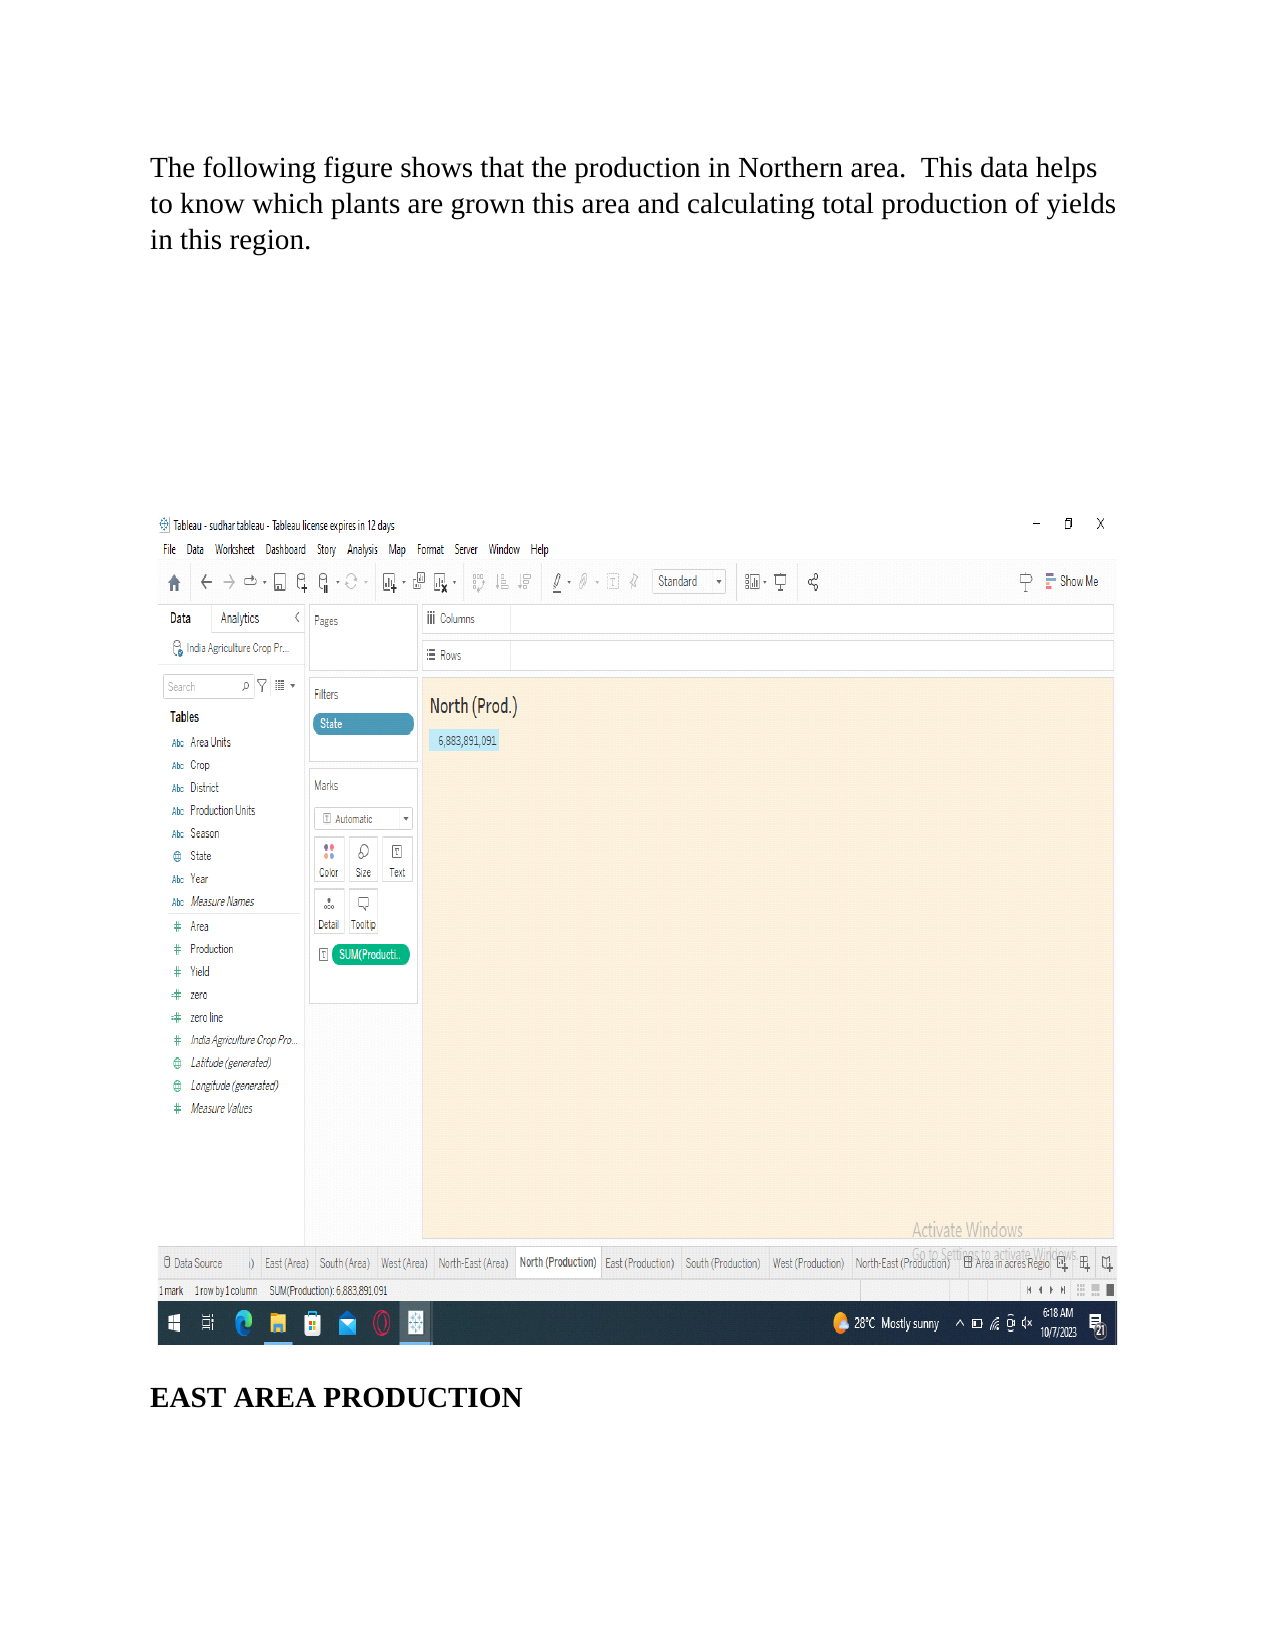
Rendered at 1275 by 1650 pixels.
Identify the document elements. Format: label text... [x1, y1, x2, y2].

text The following figure shows that the production in Northern area. This data helps to know which plants are grown this area and calculating total production of yields in this region. [150, 150, 1125, 256]
text EAST AREA PRODUCTION [150, 1380, 1125, 1413]
picture [157, 513, 1118, 1345]
